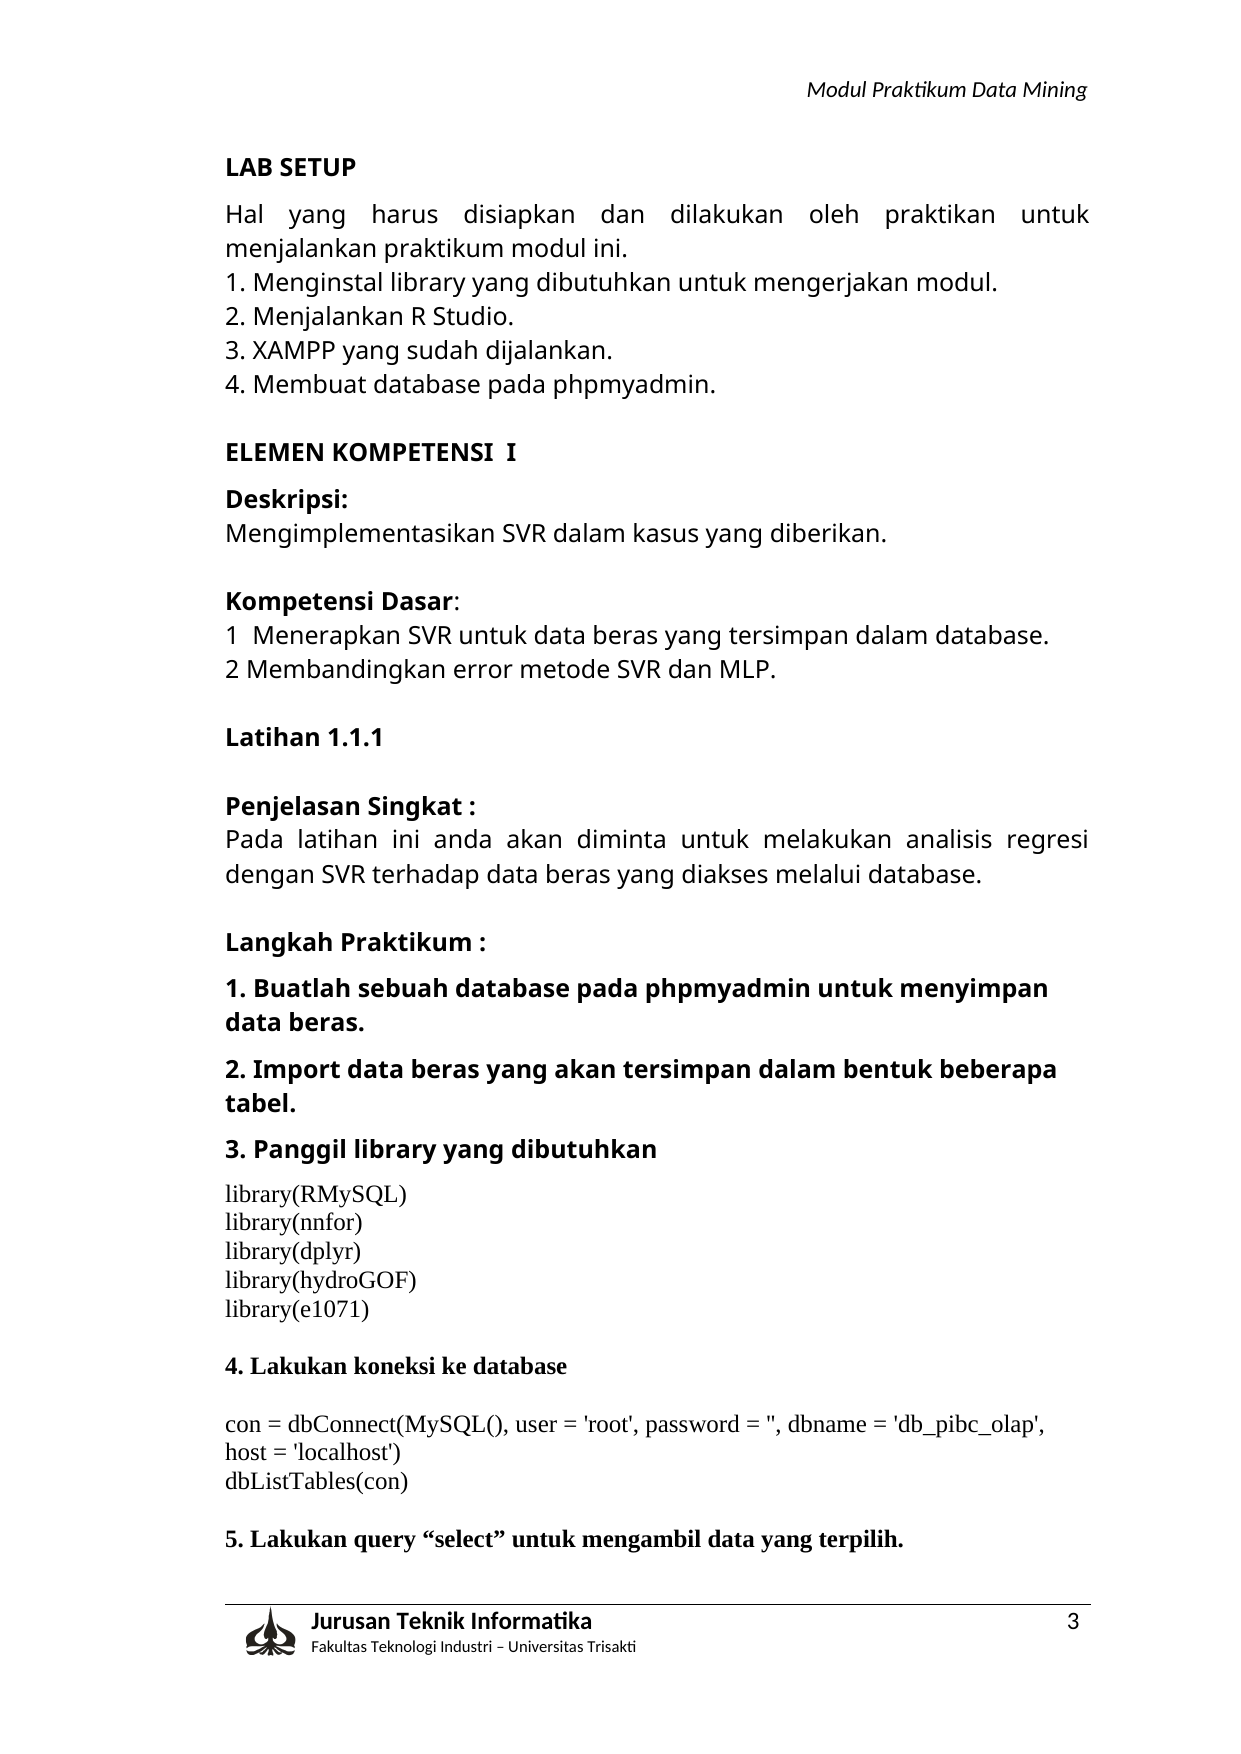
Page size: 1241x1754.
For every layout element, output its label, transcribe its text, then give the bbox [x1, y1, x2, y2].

text 3. XAMPP yang sudah dijalankan. [225, 333, 1090, 367]
text Pada latihan ini anda akan diminta untuk melakukan analisis regresi dengan SVR terhadap data beras yang diakses melalui database. [225, 822, 1090, 890]
text library(RMySQL) [225, 1179, 1090, 1207]
text library(dplyr) [225, 1236, 1090, 1265]
text dbListTables(con) [225, 1466, 1090, 1495]
text 2. Menjalankan R Studio. [225, 299, 1090, 333]
text Deskripsi: [225, 482, 1090, 516]
text 5. Lakukan query “select” untuk mengambil data yang terpilih. [225, 1524, 1090, 1552]
text ELEMEN KOMPETENSI I [225, 435, 1090, 469]
text Penjelasan Singkat : [225, 788, 1090, 822]
text Latihan 1.1.1 [225, 720, 1090, 754]
text 1. Menginstal library yang dibutuhkan untuk mengerjakan modul. [225, 265, 1090, 299]
text con = dbConnect(MySQL(), user = 'root', password = '', dbname = 'db_pibc_olap', host = 'localhost') [225, 1409, 1090, 1466]
text Mengimplementasikan SVR dalam kasus yang diberikan. [225, 516, 1090, 550]
text 4. Lakukan koneksi ke database [225, 1351, 1090, 1380]
text 3. Panggil library yang dibutuhkan [225, 1132, 1090, 1166]
text 4. Membuat database pada phpmyadmin. [225, 367, 1090, 401]
text library(hydroGOF) [225, 1265, 1090, 1294]
text 2 Membandingkan error metode SVR dan MLP. [225, 652, 1090, 686]
text Kompetensi Dasar: [225, 584, 1090, 618]
text library(e1071) [225, 1294, 1090, 1322]
text 2. Import data beras yang akan tersimpan dalam bentuk beberapa tabel. [225, 1052, 1090, 1120]
text LAB SETUP [225, 150, 1090, 184]
picture [245, 1605, 296, 1656]
text 1. Buatlah sebuah database pada phpmyadmin untuk menyimpan data beras. [225, 971, 1090, 1039]
text Langkah Praktikum : [225, 924, 1090, 958]
text 1 Menerapkan SVR untuk data beras yang tersimpan dalam database. [225, 618, 1090, 652]
text Hal yang harus disiapkan dan dilakukan oleh praktikan untuk menjalankan praktikum modul ini. [225, 197, 1090, 265]
text library(nnfor) [225, 1207, 1090, 1236]
